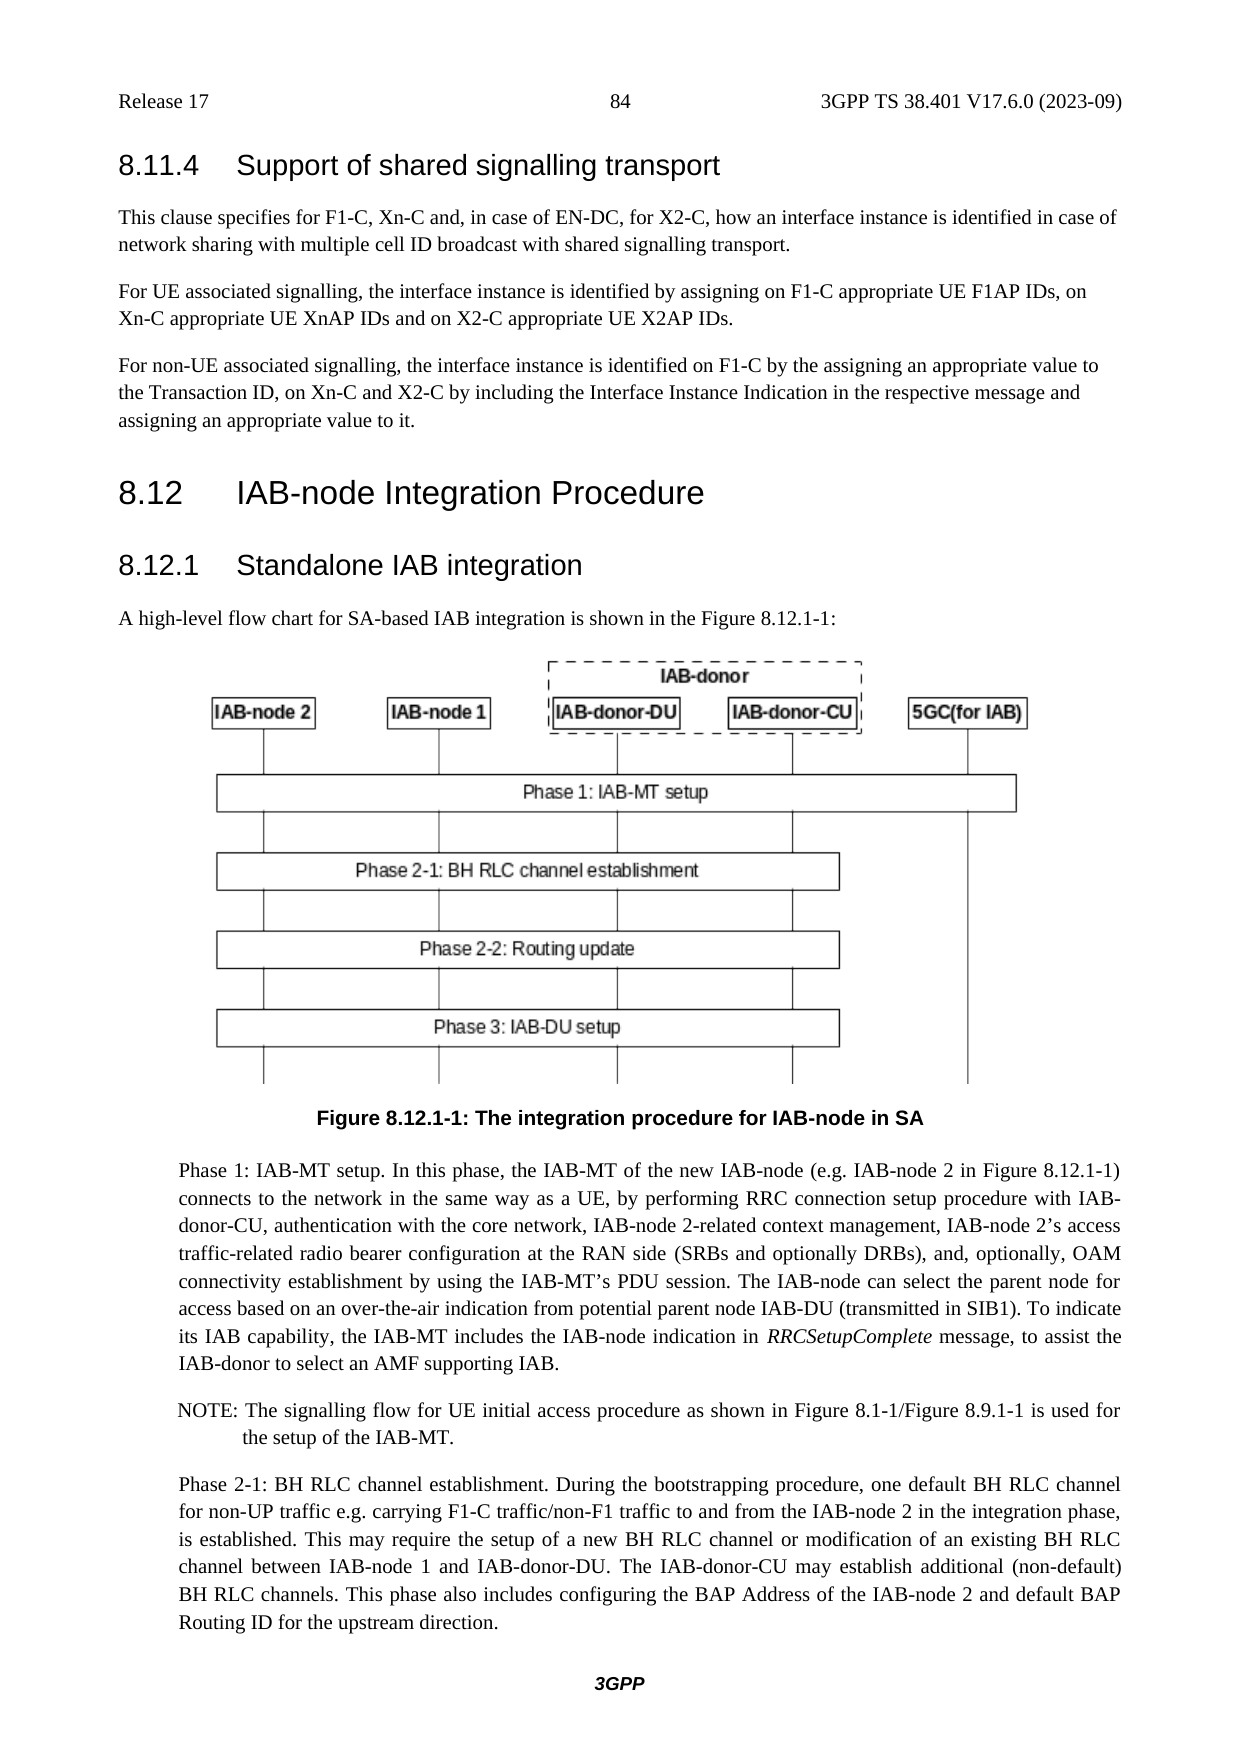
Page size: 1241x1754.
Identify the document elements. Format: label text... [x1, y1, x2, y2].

text NOTE: The signalling flow for UE initial access procedure as shown in Figure 8.1-1/Figure 8.9.1-1 is used for the setup of the IAB-MT. [177, 1398, 1122, 1449]
text Figure 8.12.1-1: The integration procedure for IAB-node in SA [118, 1106, 1122, 1129]
text Phase 1: IAB-MT setup. In this phase, the IAB-MT of the new IAB-node (e.g. IAB-node 2 in Figure 8.12.1-1) connects to the network in the same way as a UE, by performing RRC connection setup procedure with IAB-donor-CU, authentication with the core network, IAB-node 2-related context management, IAB-node 2’s access traffic-related radio bearer configuration at the RAN side (SRBs and optionally DRBs), and, optionally, OAM connectivity establishment by using the IAB-MT’s PDU session. The IAB-node can select the parent node for access based on an over-the-air indication from potential parent node IAB-DU (transmitted in SIB1). To indicate its IAB capability, the IAB-MT includes the IAB-node indication in RRCSetupComplete message, to assist the IAB-donor to select an AMF supporting IAB. [178, 1158, 1122, 1375]
text For UE associated signalling, the interface instance is identified by assigning on F1-C appropriate UE F1AP IDs, on Xn-C appropriate UE XnAP IDs and on X2-C appropriate UE X2AP IDs. [118, 279, 1122, 330]
text A high-level flow chart for SA-based IAB integration is shown in the Figure 8.12.1-1: [118, 606, 1122, 630]
subtitle 8.12.1 Standalone IAB integration [118, 548, 1122, 582]
subtitle 8.12 IAB-node Integration Procedure [118, 473, 1122, 511]
text For non-UE associated signalling, the interface instance is identified on F1-C by the assigning an appropriate value to the Transaction ID, on Xn-C and X2-C by including the Interface Instance Indication in the respective message and assigning an appropriate value to it. [118, 353, 1122, 432]
text This clause specifies for F1-C, Xn-C and, in case of EN-DC, for X2-C, how an interface instance is identified in case of network sharing with multiple cell ID broadcast with shared signalling transport. [118, 205, 1122, 256]
subtitle 8.11.4 Support of shared signalling transport [118, 147, 1122, 181]
text Phase 2-1: BH RLC channel establishment. During the bootstrapping procedure, one default BH RLC channel for non-UP traffic e.g. carrying F1-C traffic/non-F1 traffic to and from the IAB-node 2 in the integration phase, is established. This may require the setup of a new BH RLC channel or modification of an existing BH RLC channel between IAB-node 1 and IAB-donor-DU. The IAB-donor-CU may establish additional (non-default) BH RLC channels. This phase also includes configuring the BAP Address of the IAB-node 2 and default BAP Routing ID for the upstream direction. [178, 1472, 1122, 1634]
